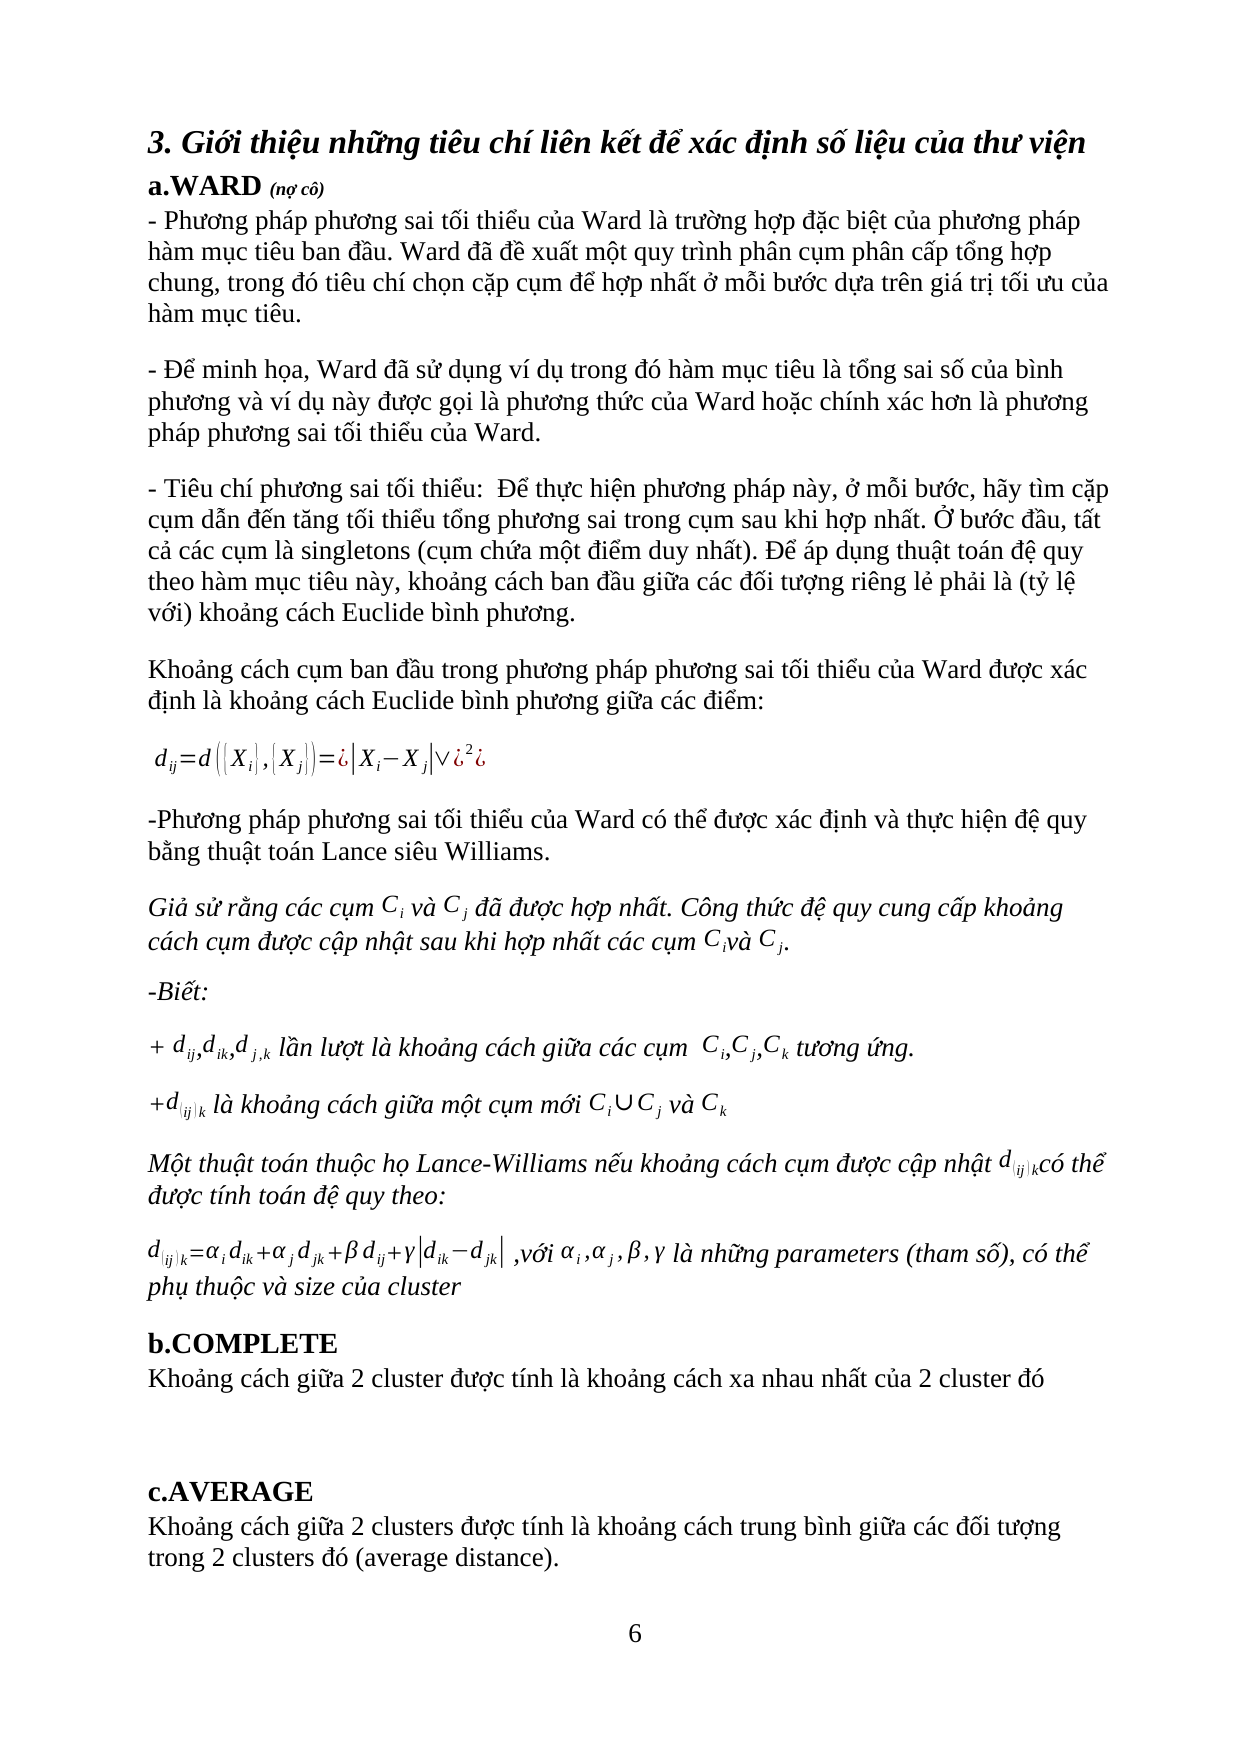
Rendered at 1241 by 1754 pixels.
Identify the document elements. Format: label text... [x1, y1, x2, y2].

text -Phương pháp phương sai tối thiểu của Ward có thể được xác định và thực hiện đệ quy bằng thuật toán Lance siêu Williams. [148, 803, 1122, 866]
subtitle 3. Giới thiệu những tiêu chí liên kết để xác định số liệu của thư viện [148, 122, 1122, 161]
text -Biết: [148, 975, 1122, 1006]
subtitle a.WARD (nợ cô) [148, 168, 1122, 201]
text Một thuật toán thuộc họ Lance-Williams nếu khoảng cách cụm được cập nhật có thể được tính toán đệ quy theo: [148, 1146, 1122, 1210]
subtitle c.AVERAGE [148, 1474, 1122, 1508]
text - Tiêu chí phương sai tối thiểu: Để thực hiện phương pháp này, ở mỗi bước, hãy tìm cặp cụm dẫn đến tăng tối thiểu tổng phương sai trong cụm sau khi hợp nhất. Ở bước đầu, tất cả các cụm là singletons (cụm chứa một điểm duy nhất). Để áp dụng thuật toán đệ quy theo hàm mục tiêu này, khoảng cách ban đầu giữa các đối tượng riêng lẻ phải là (tỷ lệ với) khoảng cách Euclide bình phương. [148, 472, 1122, 628]
text =+++ ,với là những parameters (tham số), có thể phụ thuộc và size của cluster [148, 1235, 1122, 1301]
text Khoảng cách giữa 2 cluster được tính là khoảng cách xa nhau nhất của 2 cluster đó [148, 1362, 1122, 1393]
text - Phương pháp phương sai tối thiểu của Ward là trường hợp đặc biệt của phương pháp hàm mục tiêu ban đầu. Ward đã đề xuất một quy trình phân cụm phân cấp tổng hợp chung, trong đó tiêu chí chọn cặp cụm để hợp nhất ở mỗi bước dựa trên giá trị tối ưu của hàm mục tiêu. [148, 204, 1122, 328]
text + ,, lần lượt là khoảng cách giữa các cụm ,, tương ứng. [148, 1031, 1122, 1062]
text Khoảng cách giữa 2 clusters được tính là khoảng cách trung bình giữa các đối tượng trong 2 clusters đó (average distance). [148, 1510, 1122, 1573]
text - Để minh họa, Ward đã sử dụng ví dụ trong đó hàm mục tiêu là tổng sai số của bình phương và ví dụ này được gọi là phương thức của Ward hoặc chính xác hơn là phương pháp phương sai tối thiểu của Ward. [148, 353, 1122, 447]
text Giả sử rằng các cụm và đã được hợp nhất. Công thức đệ quy cung cấp khoảng cách cụm được cập nhật sau khi hợp nhất các cụm và . [148, 891, 1122, 956]
text + là khoảng cách giữa một cụm mới và [148, 1087, 1122, 1121]
text Khoảng cách cụm ban đầu trong phương pháp phương sai tối thiểu của Ward được xác định là khoảng cách Euclide bình phương giữa các điểm: [148, 653, 1122, 715]
subtitle b.COMPLETE [148, 1326, 1122, 1359]
